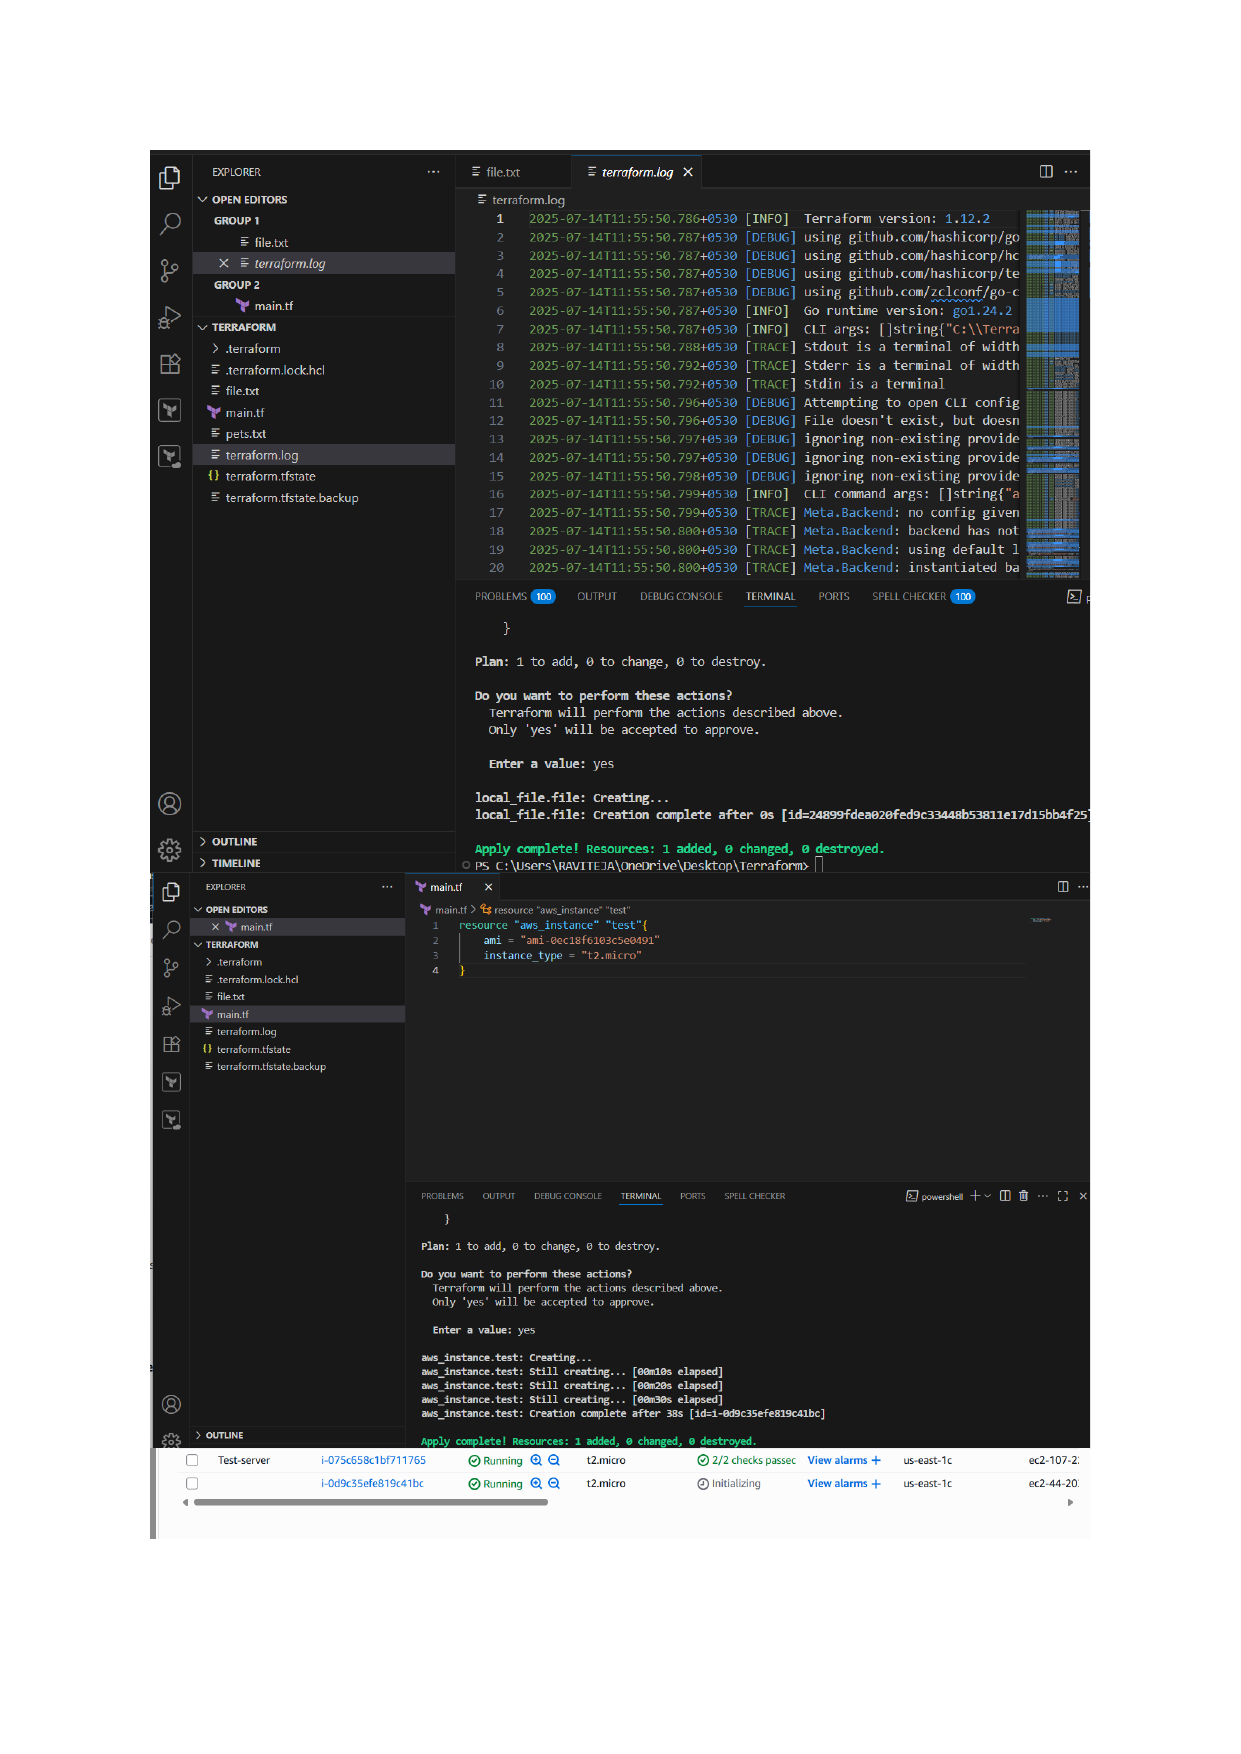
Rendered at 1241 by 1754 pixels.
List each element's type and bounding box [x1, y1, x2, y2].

picture [150, 150, 1091, 1539]
